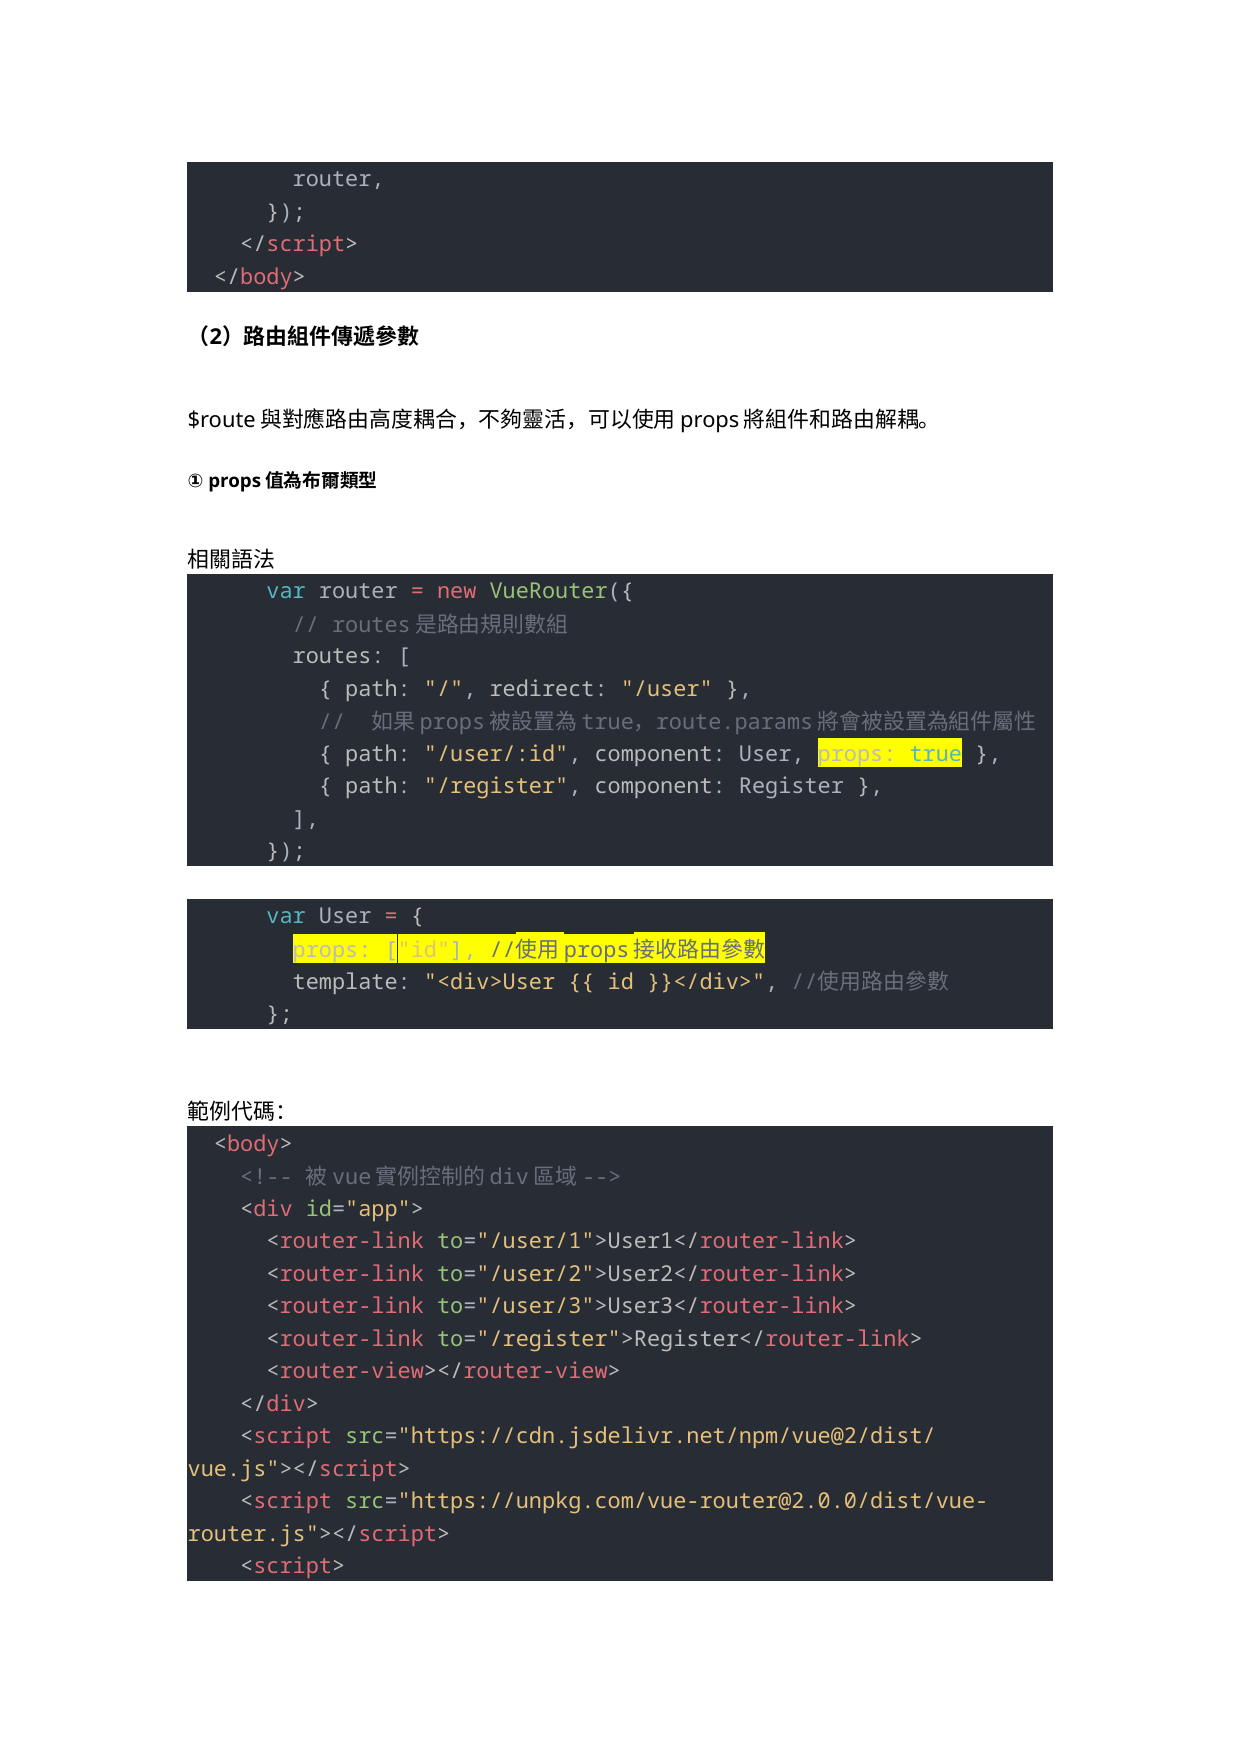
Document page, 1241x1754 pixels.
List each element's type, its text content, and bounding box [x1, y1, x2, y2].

text $route與對應路由高度耦合，不夠靈活，可以使用props將組件和路由解耦。 [187, 402, 1053, 434]
text // routes是路由規則數組 [187, 606, 1053, 639]
text 相關語法 [187, 541, 1053, 574]
text { path: "/user/:id", component: User, props: true }, [187, 736, 1053, 769]
text <body> [187, 1126, 1053, 1159]
text </div> [187, 1386, 1053, 1419]
text props: ["id"], //使用props接收路由參數 [187, 931, 1053, 964]
text }); [187, 194, 1053, 227]
text </body> [187, 259, 1053, 292]
text }); [187, 834, 1053, 866]
text var router = new VueRouter({ [187, 574, 1053, 606]
text { path: "/", redirect: "/user" }, [187, 671, 1053, 704]
text <router-link to="/user/2">User2</router-link> [187, 1256, 1053, 1289]
text template: "<div>User {{ id }}</div>", //使用路由參數 [187, 964, 1053, 996]
text <div id="app"> [187, 1191, 1053, 1224]
text <router-view></router-view> [187, 1354, 1053, 1386]
text <script src="https://cdn.jsdelivr.net/npm/vue@2/dist/vue.js"></script> [187, 1419, 1053, 1484]
text <script> [187, 1549, 1053, 1581]
text <router-link to="/user/3">User3</router-link> [187, 1289, 1053, 1321]
text var User = { [187, 899, 1053, 931]
text <script src="https://unpkg.com/vue-router@2.0.0/dist/vue-router.js"></script> [187, 1484, 1053, 1549]
text <router-link to="/user/1">User1</router-link> [187, 1224, 1053, 1256]
text }; [187, 996, 1053, 1029]
text <router-link to="/register">Register</router-link> [187, 1321, 1053, 1354]
text router, [187, 162, 1053, 194]
text // 如果props被設置為true，route.params將會被設置為組件屬性 [187, 704, 1053, 736]
text routes: [ [187, 639, 1053, 671]
text ], [187, 801, 1053, 834]
text { path: "/register", component: Register }, [187, 769, 1053, 801]
text </script> [187, 227, 1053, 259]
text <!-- 被vue實例控制的div區域 --> [187, 1159, 1053, 1191]
text 範例代碼： [187, 1094, 1053, 1126]
subtitle ① props值為布爾類型 [187, 463, 1053, 496]
subtitle （2）路由組件傳遞參數 [187, 319, 1053, 352]
